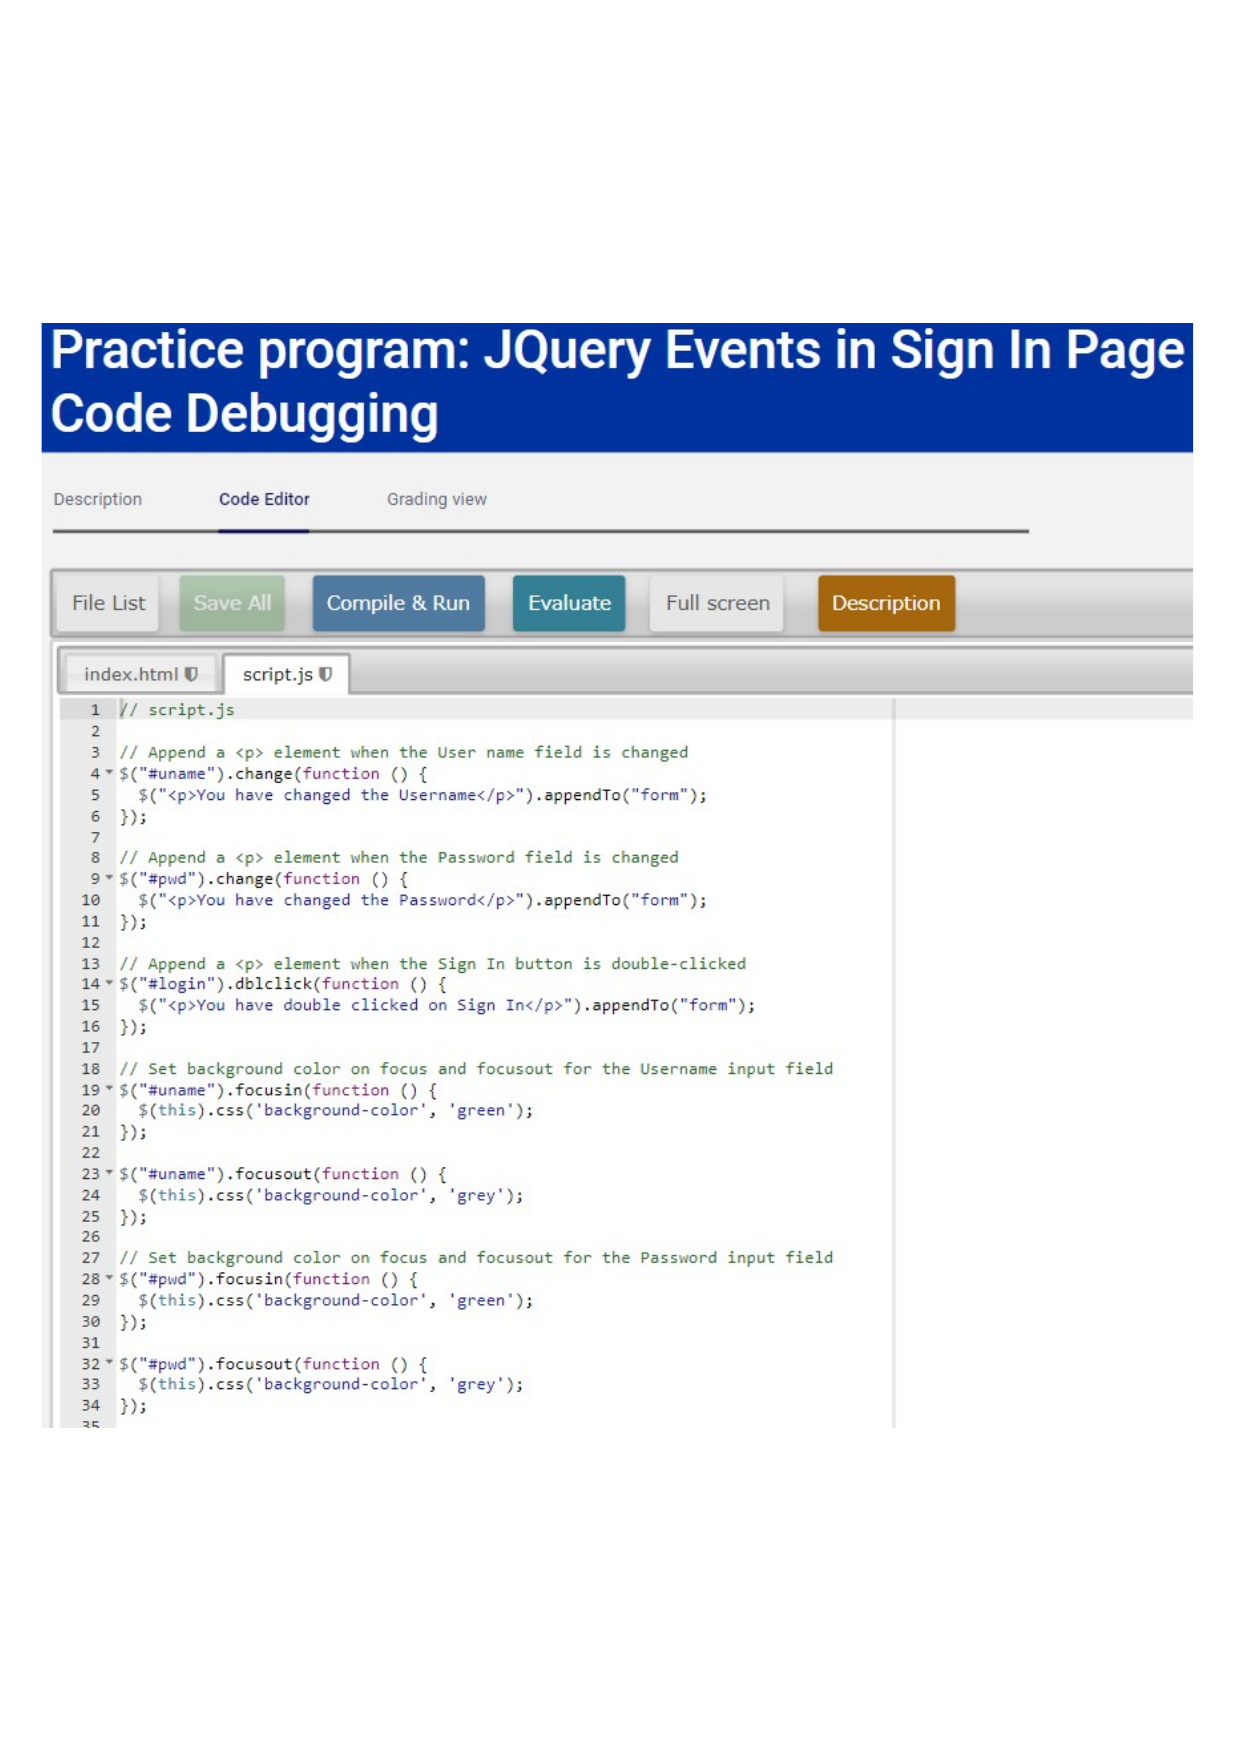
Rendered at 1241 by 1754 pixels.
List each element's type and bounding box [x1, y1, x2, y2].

picture [41, 323, 1194, 1428]
